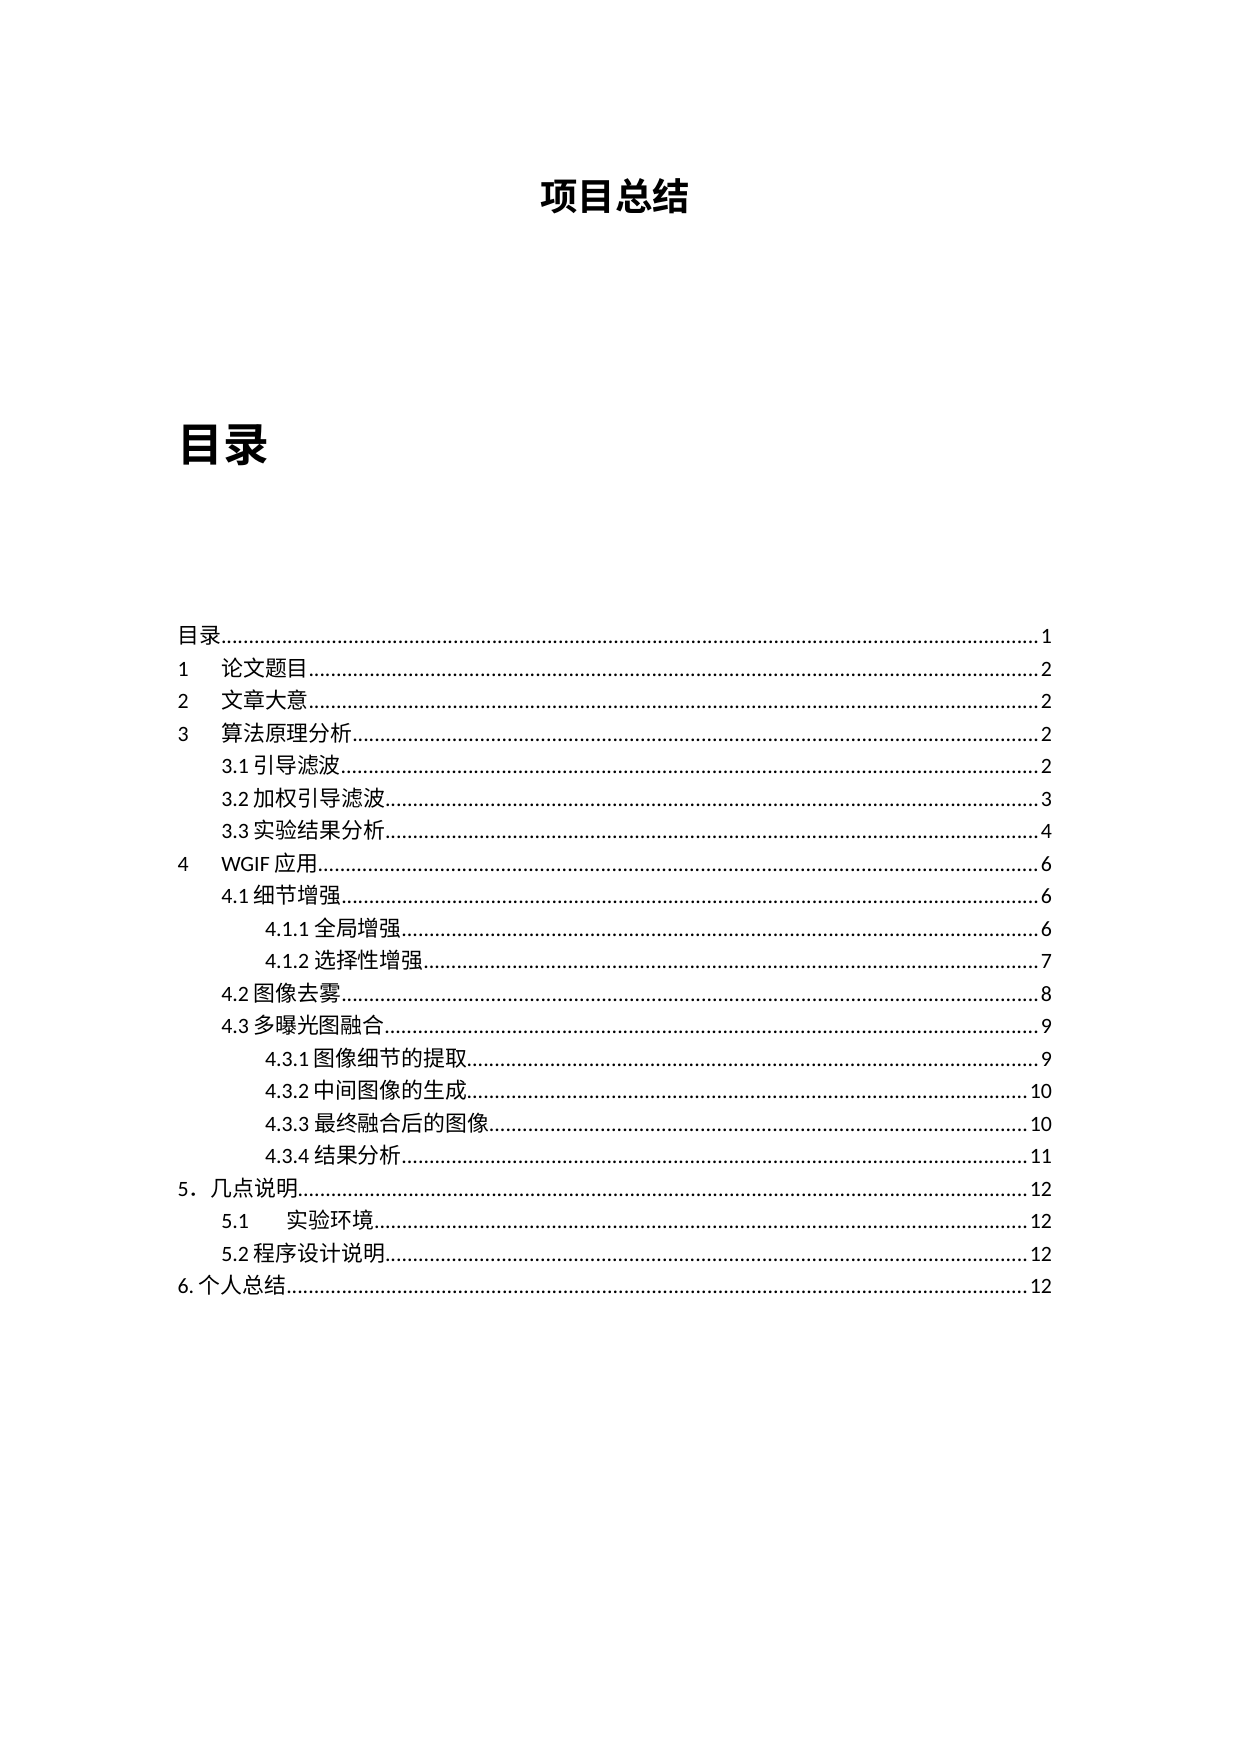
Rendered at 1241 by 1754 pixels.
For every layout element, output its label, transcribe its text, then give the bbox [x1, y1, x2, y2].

text 项目总结 [177, 162, 1053, 227]
